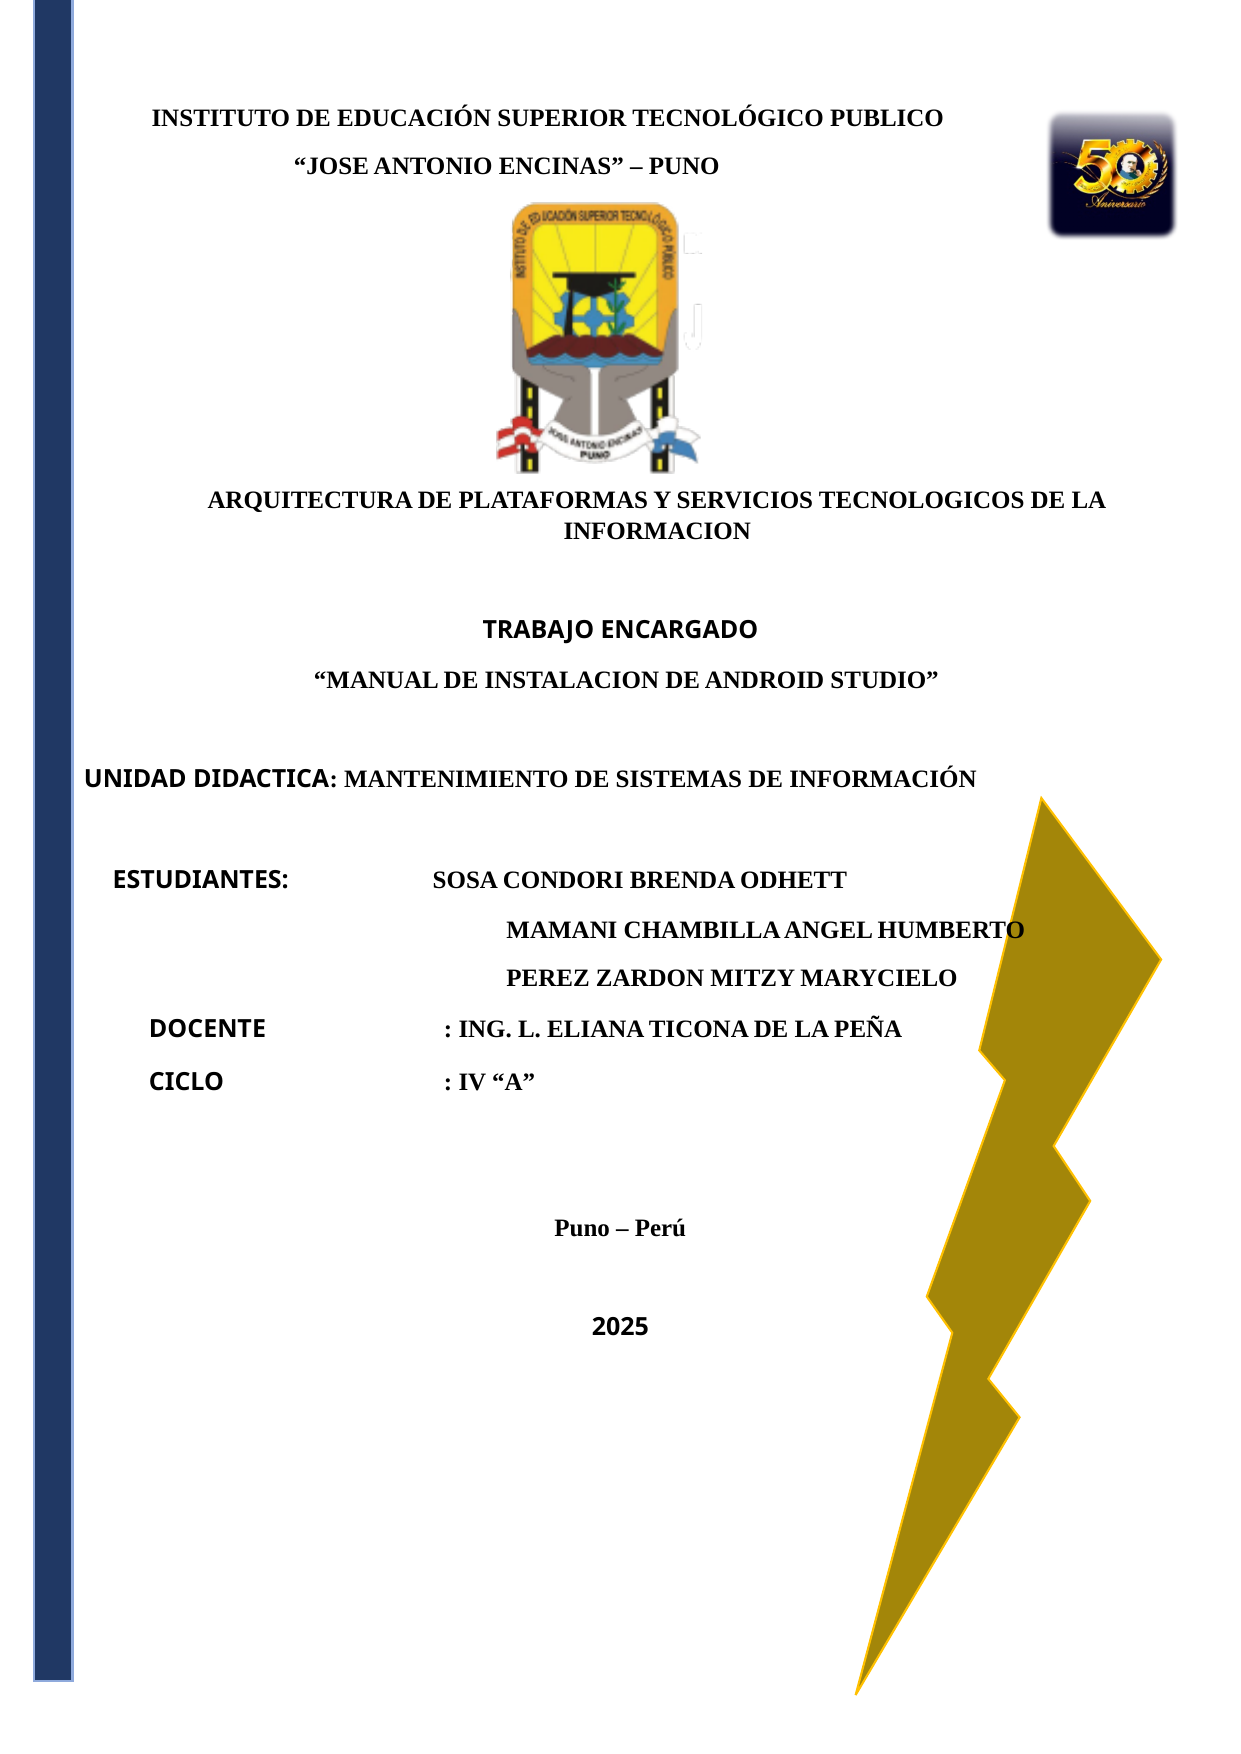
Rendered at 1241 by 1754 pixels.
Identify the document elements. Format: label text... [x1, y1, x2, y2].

picture [1054, 117, 1171, 233]
text ARQUITECTURA DE PLATAFORMAS Y SERVICIOS TECNOLOGICOS DE LA INFORMACION [149, 485, 1165, 545]
picture [496, 201, 703, 476]
text DOCENTE : ING. L. ELIANA TICONA DE LA PEÑA [75, 1011, 1165, 1045]
text ESTUDIANTES: SOSA CONDORI BRENDA ODHETT [112, 862, 1165, 896]
text TRABAJO ENCARGADO [75, 612, 1165, 646]
text CICLO : IV “A” [75, 1064, 1165, 1098]
text MAMANI CHAMBILLA ANGEL HUMBERTO [506, 915, 1165, 944]
text Puno – Perú [75, 1213, 1165, 1242]
text 2025 [75, 1308, 1165, 1342]
text PEREZ ZARDON MITZY MARYCIELO [506, 963, 1165, 992]
text UNIDAD DIDACTICA: MANTENIMIENTO DE SISTEMAS DE INFORMACIÓN [84, 761, 1165, 795]
text “MANUAL DE INSTALACION DE ANDROID STUDIO” [75, 665, 1165, 694]
